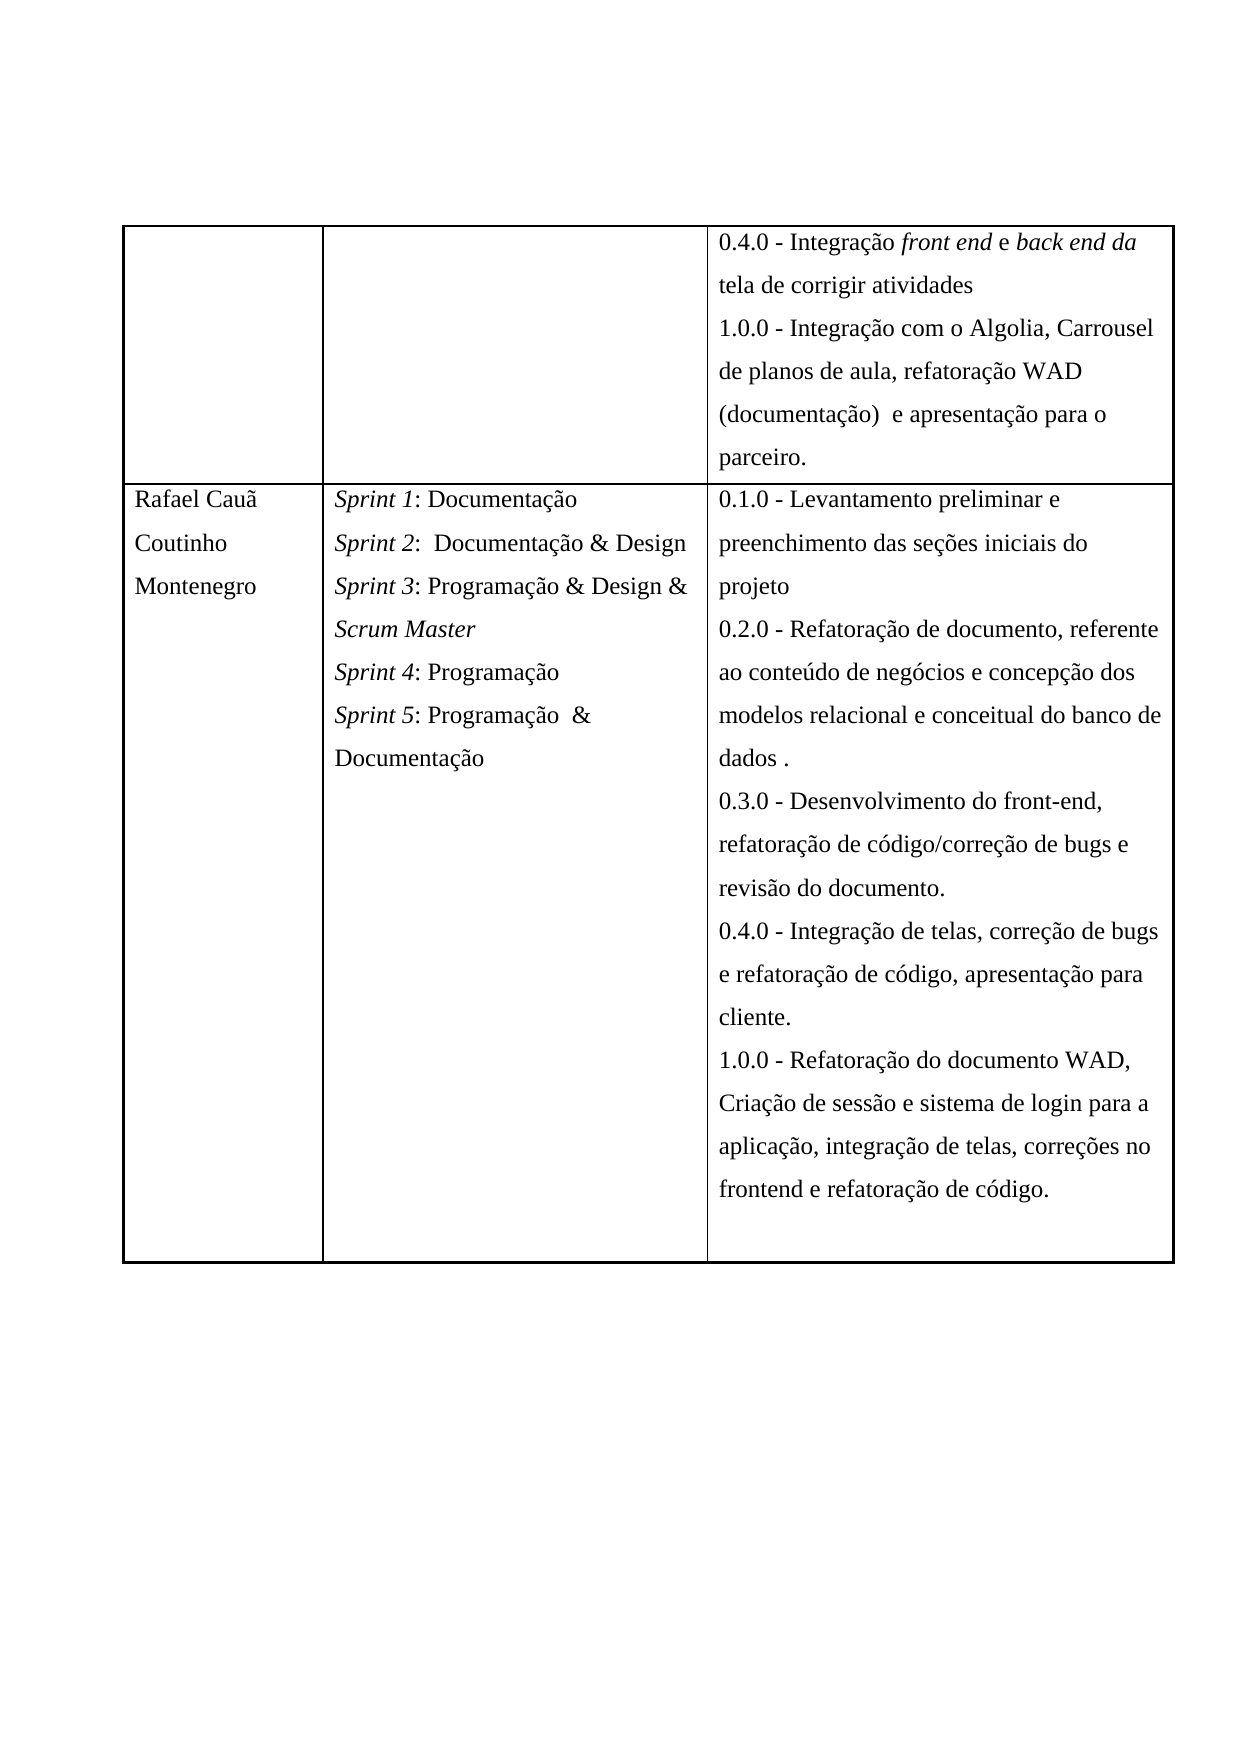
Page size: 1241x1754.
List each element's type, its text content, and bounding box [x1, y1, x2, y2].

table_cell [125, 227, 322, 483]
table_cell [708, 227, 1172, 483]
table_cell Sprint 1: Documentação Sprint 2: Documentação & Design Sprint 3: Programação & Design & Scrum Master Sprint 4: Programação Sprint 5: Programação & Documentação [324, 485, 707, 1261]
table_cell Rafael Cauã Coutinho Montenegro [125, 485, 322, 1261]
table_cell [324, 227, 707, 483]
table_cell 0.1.0 - Levantamento preliminar e preenchimento das seções iniciais do projeto 0.2.0 - Refatoração de documento, referente ao conteúdo de negócios e concepção dos modelos relacional e conceitual do banco de dados . 0.3.0 - Desenvolvimento do front-end, refatoração de código/correção de bugs e revisão do documento. 0.4.0 - Integração de telas, correção de bugs e refatoração de código, apresentação para cliente. 1.0.0 - Refatoração do documento WAD, Criação de sessão e sistema de login para a aplicação, integração de telas, correções no frontend e refatoração de código. [708, 485, 1172, 1261]
